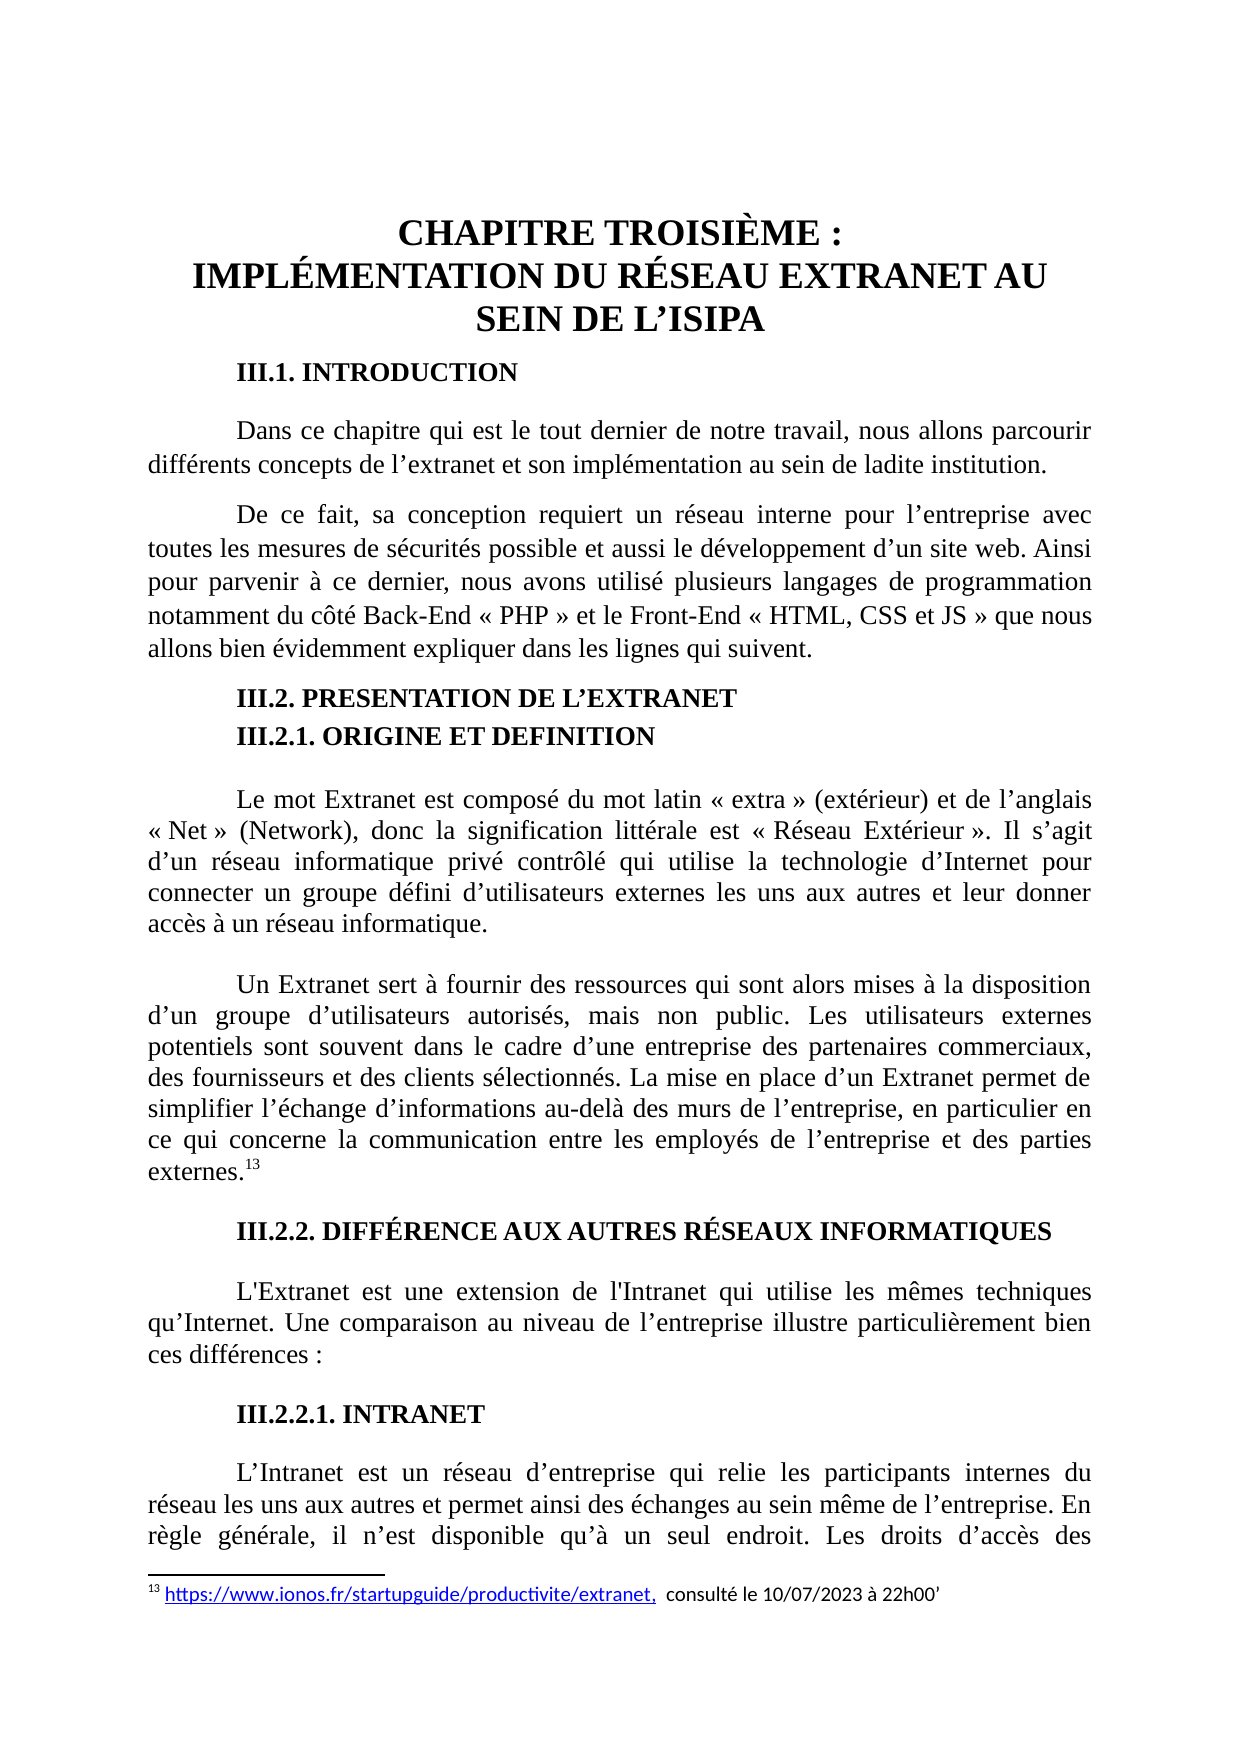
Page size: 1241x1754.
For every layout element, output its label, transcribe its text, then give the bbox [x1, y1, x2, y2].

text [148, 1457, 1093, 1550]
text Le mot Extranet est composé du mot latin « extra » (extérieur) et de l’anglais « Net » (Network), donc la signification littérale est « Réseau Extérieur ». Il s’agit d’un réseau informatique privé contrôlé qui utilise la technologie d’Internet pour connecter un groupe défini d’utilisateurs externes les uns aux autres et leur donner accès à un réseau informatique. [148, 783, 1093, 939]
text Un Extranet sert à fournir des ressources qui sont alors mises à la disposition d’un groupe d’utilisateurs autorisés, mais non public. Les utilisateurs externes potentiels sont souvent dans le cadre d’une entreprise des partenaires commerciaux, des fournisseurs et des clients sélectionnés. La mise en place d’un Extranet permet de simplifier l’échange d’informations au-delà des murs de l’entreprise, en particulier en ce qui concerne la communication entre les employés de l’entreprise et des parties externes. [148, 968, 1093, 1186]
subtitle III.2. PRESENTATION DE L’EXTRANET [148, 683, 1093, 714]
subtitle III.2.1. ORIGINE ET DEFINITION [148, 720, 1093, 751]
text Dans ce chapitre qui est le tout dernier de notre travail, nous allons parcourir différents concepts de l’extranet et son implémentation au sein de ladite institution. [148, 414, 1093, 479]
subtitle III.2.2.1. INTRANET [148, 1398, 1093, 1429]
text De ce fait, sa conception requiert un réseau interne pour l’entreprise avec toutes les mesures de sécurités possible et aussi le développement d’un site web. Ainsi pour parvenir à ce dernier, nous avons utilisé plusieurs langages de programmation notamment du côté Back-End « PHP » et le Front-End « HTML, CSS et JS » que nous allons bien évidemment expliquer dans les lignes qui suivent. [148, 498, 1093, 663]
text IMPLÉMENTATION DU RÉSEAU EXTRANET AU SEIN DE L’ISIPA [148, 253, 1093, 339]
text CHAPITRE TROISIÈME : [148, 210, 1093, 253]
text III.2.2. DIFFÉRENCE AUX AUTRES RÉSEAUX INFORMATIQUES [148, 1215, 1093, 1246]
text L'Extranet est une extension de l'Intranet qui utilise les mêmes techniques qu’Internet. Une comparaison au niveau de l’entreprise illustre particulièrement bien ces différences : [148, 1275, 1093, 1369]
subtitle III.1. INTRODUCTION [148, 356, 1093, 387]
